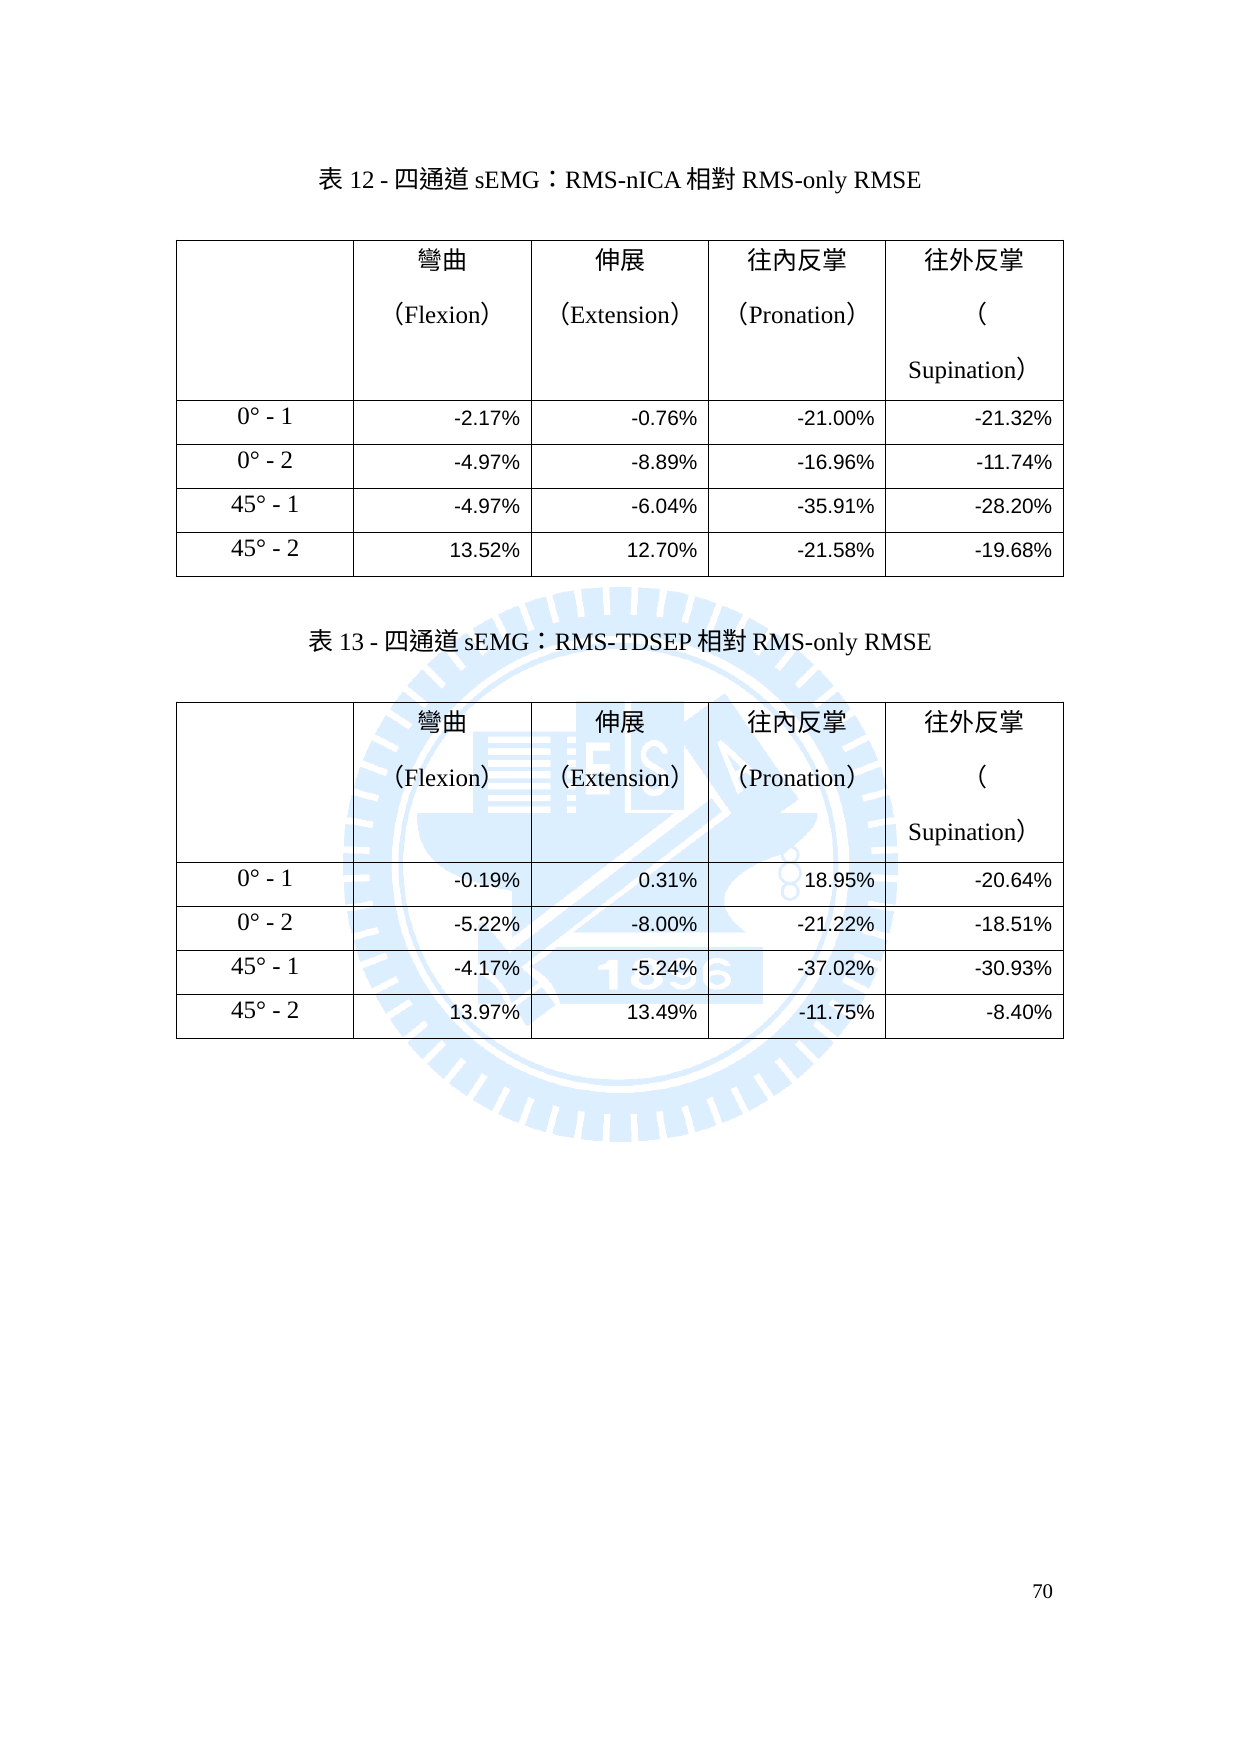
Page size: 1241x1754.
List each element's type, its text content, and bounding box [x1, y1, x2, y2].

table_cell -30.93% [886, 951, 1063, 994]
table_cell -5.22% [354, 907, 531, 950]
table_cell -4.97% [354, 445, 531, 488]
table_cell 45° - 2 [177, 995, 353, 1038]
table_cell 13.52% [354, 533, 531, 576]
table_cell 45° - 1 [177, 489, 353, 532]
table_cell -21.22% [709, 907, 885, 950]
table_cell 0° - 2 [177, 907, 353, 950]
table_cell -4.97% [354, 489, 531, 532]
text 表 12 - 四通道sEMG：RMS-nICA相對RMS-only RMSE [187, 159, 1053, 196]
table_header 往外反掌 （Supination） [886, 703, 1063, 862]
table_cell -8.89% [532, 445, 708, 488]
table_cell 0° - 1 [177, 863, 353, 906]
table_cell -0.76% [532, 401, 708, 444]
table_cell 45° - 1 [177, 951, 353, 994]
table_cell -4.17% [354, 951, 531, 994]
table_cell -5.24% [532, 951, 708, 994]
table_header 伸展 （Extension） [532, 703, 708, 862]
table_header 彎曲 （Flexion） [354, 241, 531, 400]
table_header [177, 703, 353, 862]
table_cell 12.70% [532, 533, 708, 576]
table_cell -11.74% [886, 445, 1063, 488]
table_header 伸展 （Extension） [532, 241, 708, 400]
table_cell 0° - 1 [177, 401, 353, 444]
table_cell 13.97% [354, 995, 531, 1038]
table_cell 45° - 2 [177, 533, 353, 576]
text 表 13 - 四通道sEMG：RMS-TDSEP相對RMS-only RMSE [187, 621, 1053, 657]
table_cell -8.00% [532, 907, 708, 950]
table_header [177, 241, 353, 400]
table_cell -16.96% [709, 445, 885, 488]
table_cell -21.32% [886, 401, 1063, 444]
table_cell -20.64% [886, 863, 1063, 906]
table_cell 13.49% [532, 995, 708, 1038]
table_cell -19.68% [886, 533, 1063, 576]
table_cell -11.75% [709, 995, 885, 1038]
table_cell -6.04% [532, 489, 708, 532]
table_cell -21.58% [709, 533, 885, 576]
table_cell 0.31% [532, 863, 708, 906]
table_cell -2.17% [354, 401, 531, 444]
table_cell -28.20% [886, 489, 1063, 532]
table_header 往外反掌 （Supination） [886, 241, 1063, 400]
table_header 彎曲 （Flexion） [354, 703, 531, 862]
table_cell -0.19% [354, 863, 531, 906]
table_header 往內反掌 （Pronation） [709, 241, 885, 400]
table_cell -8.40% [886, 995, 1063, 1038]
table_cell -35.91% [709, 489, 885, 532]
table_header 往內反掌 （Pronation） [709, 703, 885, 862]
table_cell -21.00% [709, 401, 885, 444]
table_cell -37.02% [709, 951, 885, 994]
table_cell 18.95% [709, 863, 885, 906]
table_cell -18.51% [886, 907, 1063, 950]
table_cell 0° - 2 [177, 445, 353, 488]
